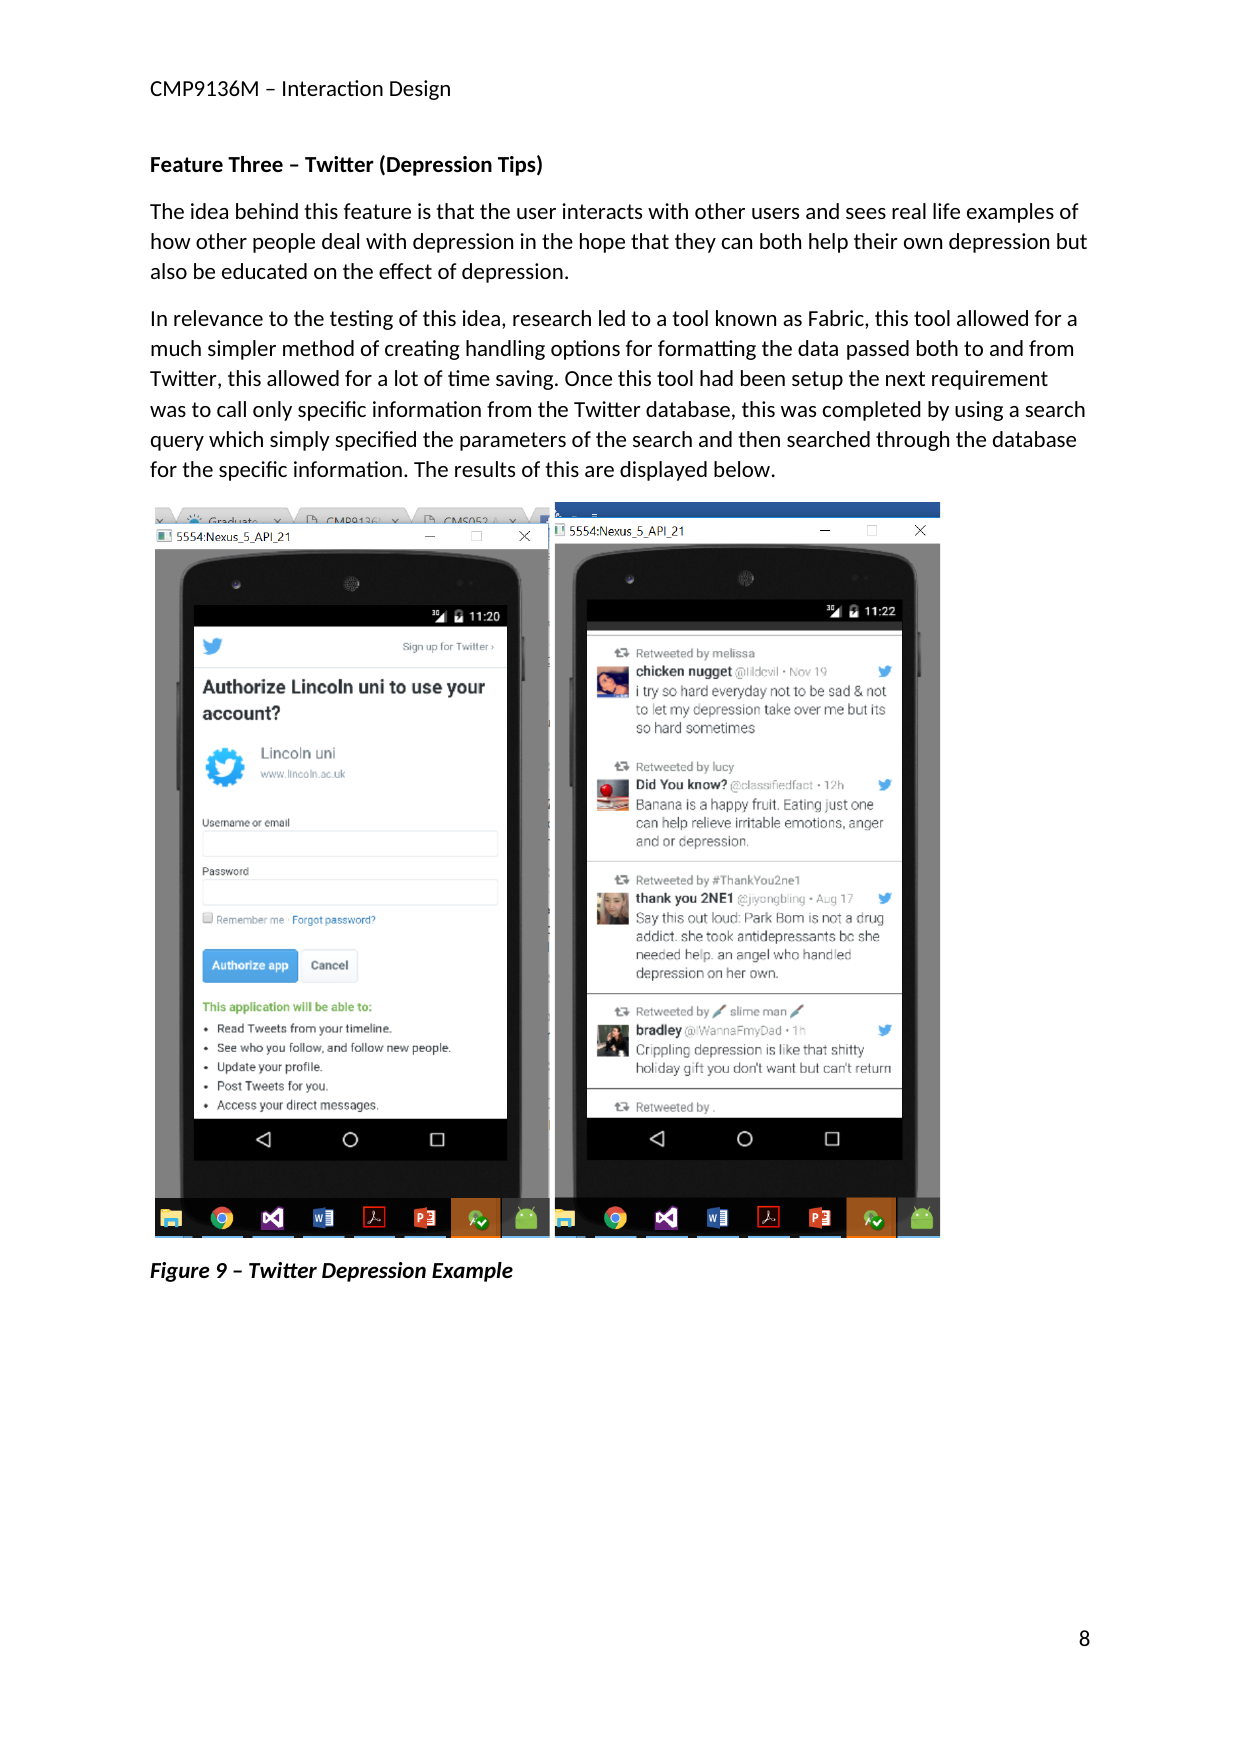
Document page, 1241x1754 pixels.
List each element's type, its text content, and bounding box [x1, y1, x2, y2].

picture [155, 507, 550, 1238]
text Feature Three – Twitter (Depression Tips) [150, 150, 1090, 178]
text The idea behind this feature is that the user interacts with other users and sees real life examples of how other people deal with depression in the hope that they can both help their own depression but also be educated on the effect of depression. [150, 197, 1090, 285]
picture [554, 502, 941, 1238]
text In relevance to the testing of this idea, research led to a tool known as Fabric, this tool allowed for a much simpler method of creating handling options for formatting the data passed both to and from Twitter, this allowed for a lot of time saving. Once this tool had been setup the next requirement was to call only specific information from the Twitter database, this was completed by using a search query which simply specified the parameters of the search and then searched through the database for the specific information. The results of this are displayed below. [150, 304, 1090, 483]
text Figure 9 – Twitter Depression Example [150, 1256, 1090, 1284]
